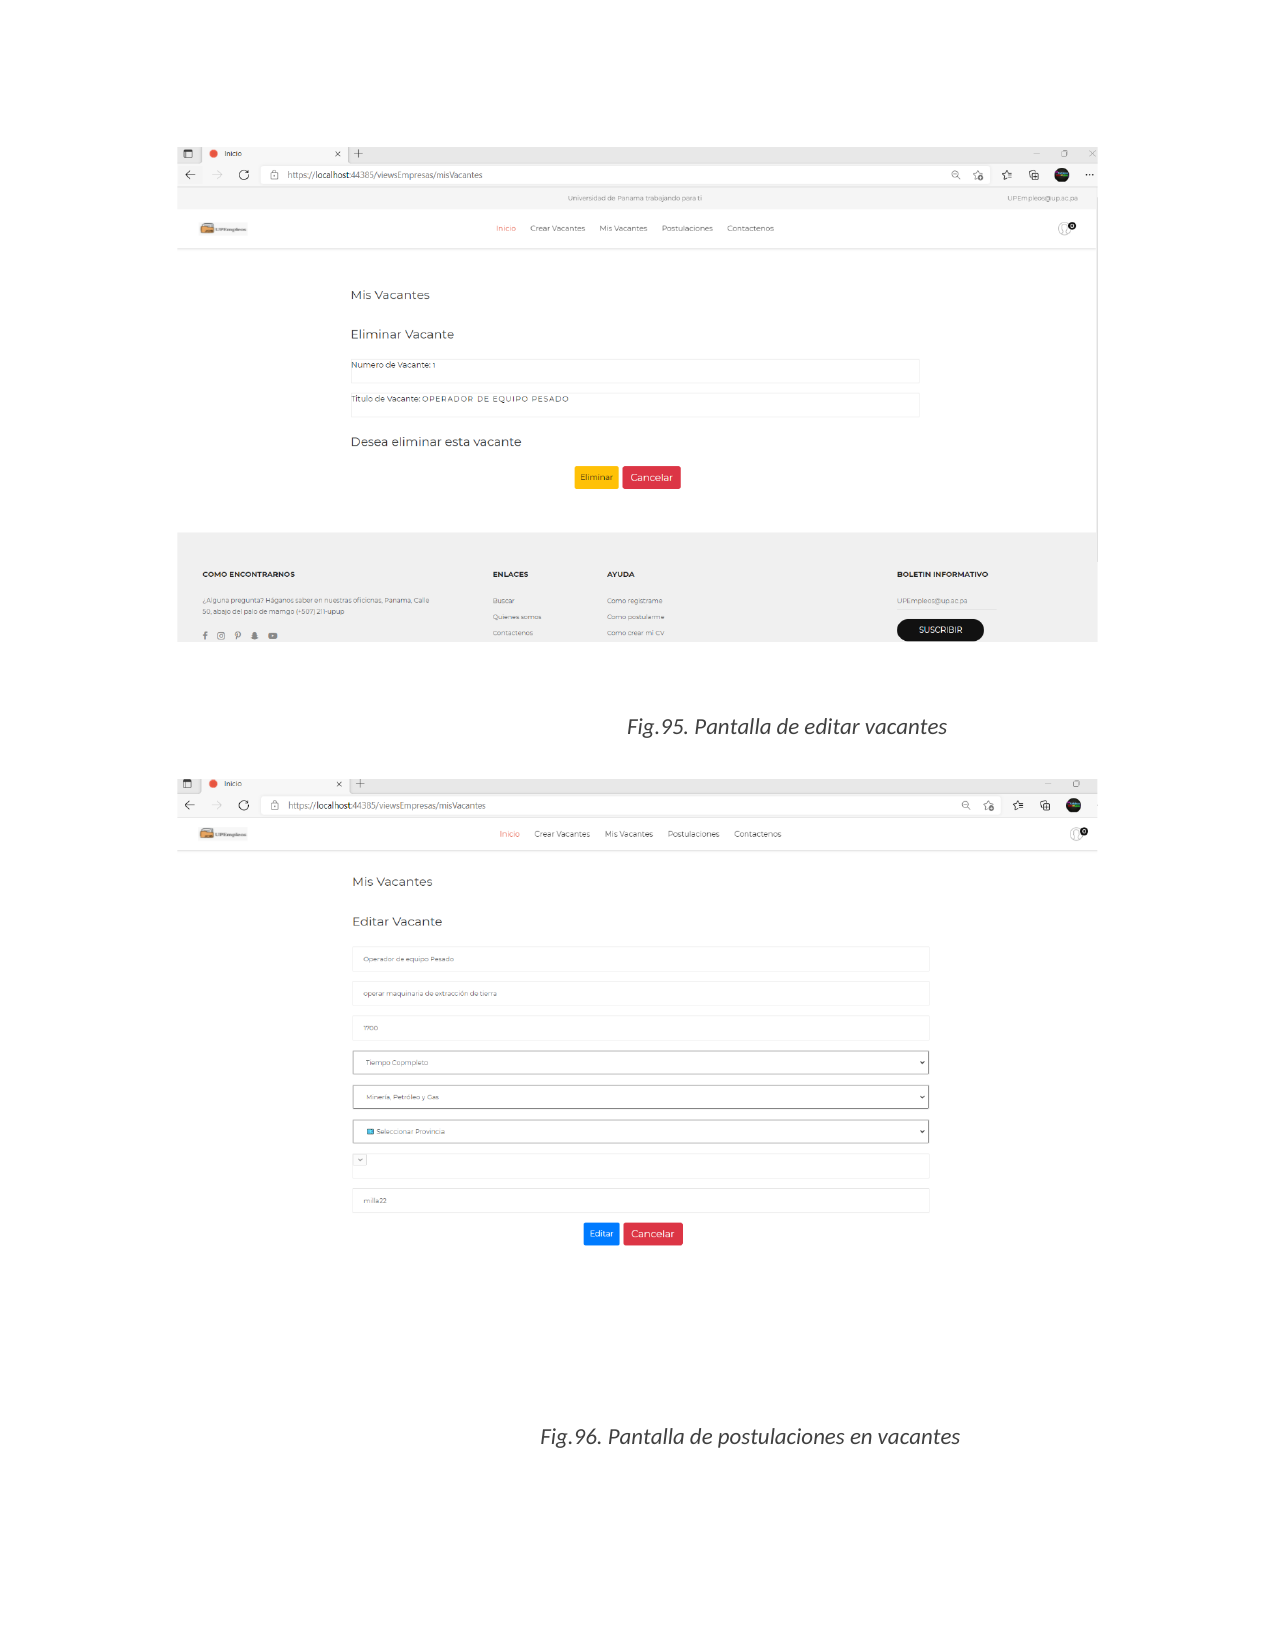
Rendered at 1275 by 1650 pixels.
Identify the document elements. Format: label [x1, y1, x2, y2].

picture [177, 147, 1098, 642]
picture [177, 779, 1098, 1280]
